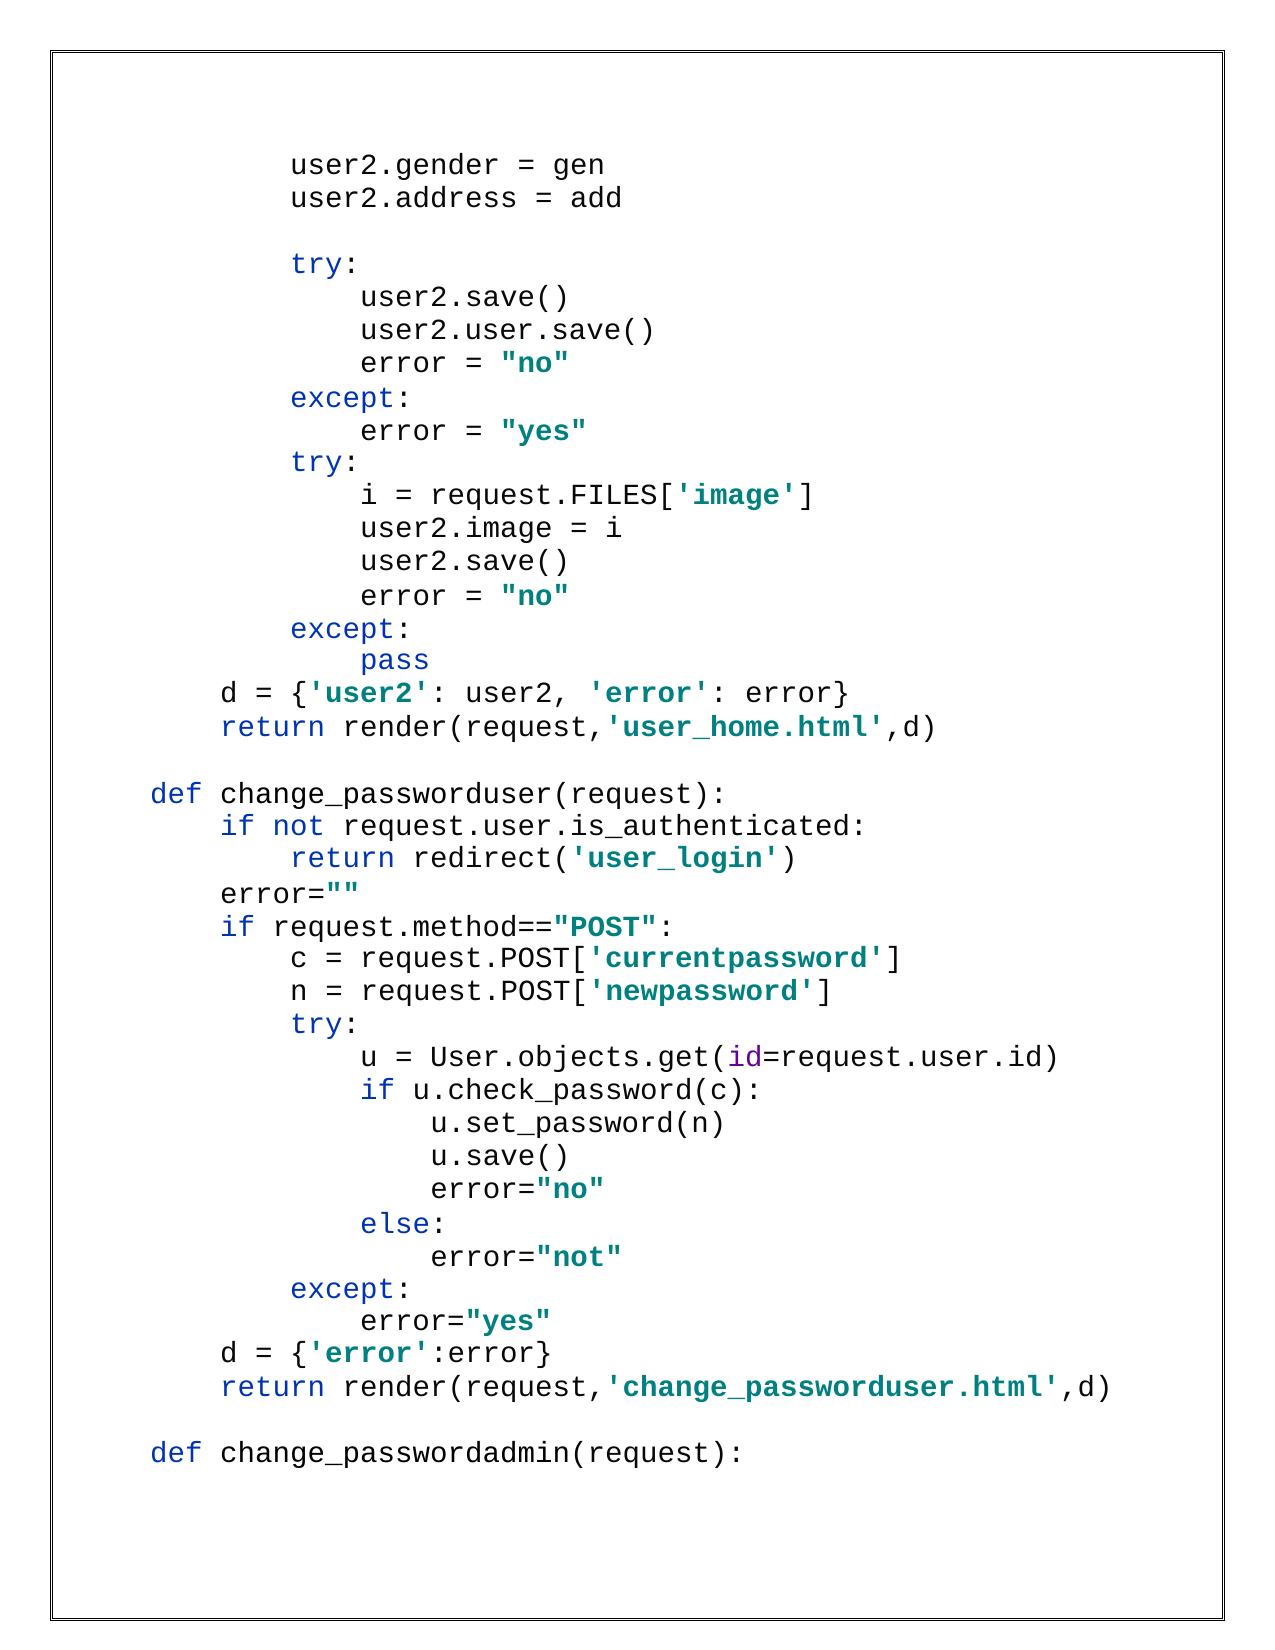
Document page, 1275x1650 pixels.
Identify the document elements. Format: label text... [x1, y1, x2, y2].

text error = "yes" [360, 414, 1217, 447]
text error="yes" d = {'error':error} [220, 1306, 553, 1372]
text pass [360, 645, 1217, 678]
text error="not" [430, 1240, 1217, 1273]
text user2.save() user2.user.save() error = "no" [360, 282, 658, 381]
text user2.gender = gen user2.address = add [290, 150, 624, 216]
text error="" [220, 877, 1217, 910]
text try: [290, 447, 1217, 480]
text except: [290, 381, 1217, 414]
text d = {'user2': user2, 'error': error} return render(request,'user_home.html',d) [220, 679, 953, 745]
text def change_passworduser(request): [150, 778, 1217, 811]
text if not request.user.is_authenticated: return redirect('user_login') [220, 811, 868, 877]
text except: [290, 612, 1217, 645]
text if request.method=="POST": [220, 910, 1217, 943]
text c = request.POST['currentpassword'] n = request.POST['newpassword'] try: [290, 943, 903, 1042]
text try: [290, 249, 1217, 282]
text return render(request,'change_passworduser.html',d) def change_passwordadmin(request): [150, 1372, 1115, 1471]
text u = User.objects.get(id=request.user.id) if u.check_password(c): [360, 1042, 1062, 1108]
text u.set_password(n) u.save() error="no" [430, 1108, 728, 1207]
text except: [290, 1273, 1217, 1305]
text error = "no" [360, 579, 1217, 612]
text else: [360, 1207, 1217, 1240]
text i = request.FILES['image'] user2.image = i user2.save() [360, 480, 817, 579]
